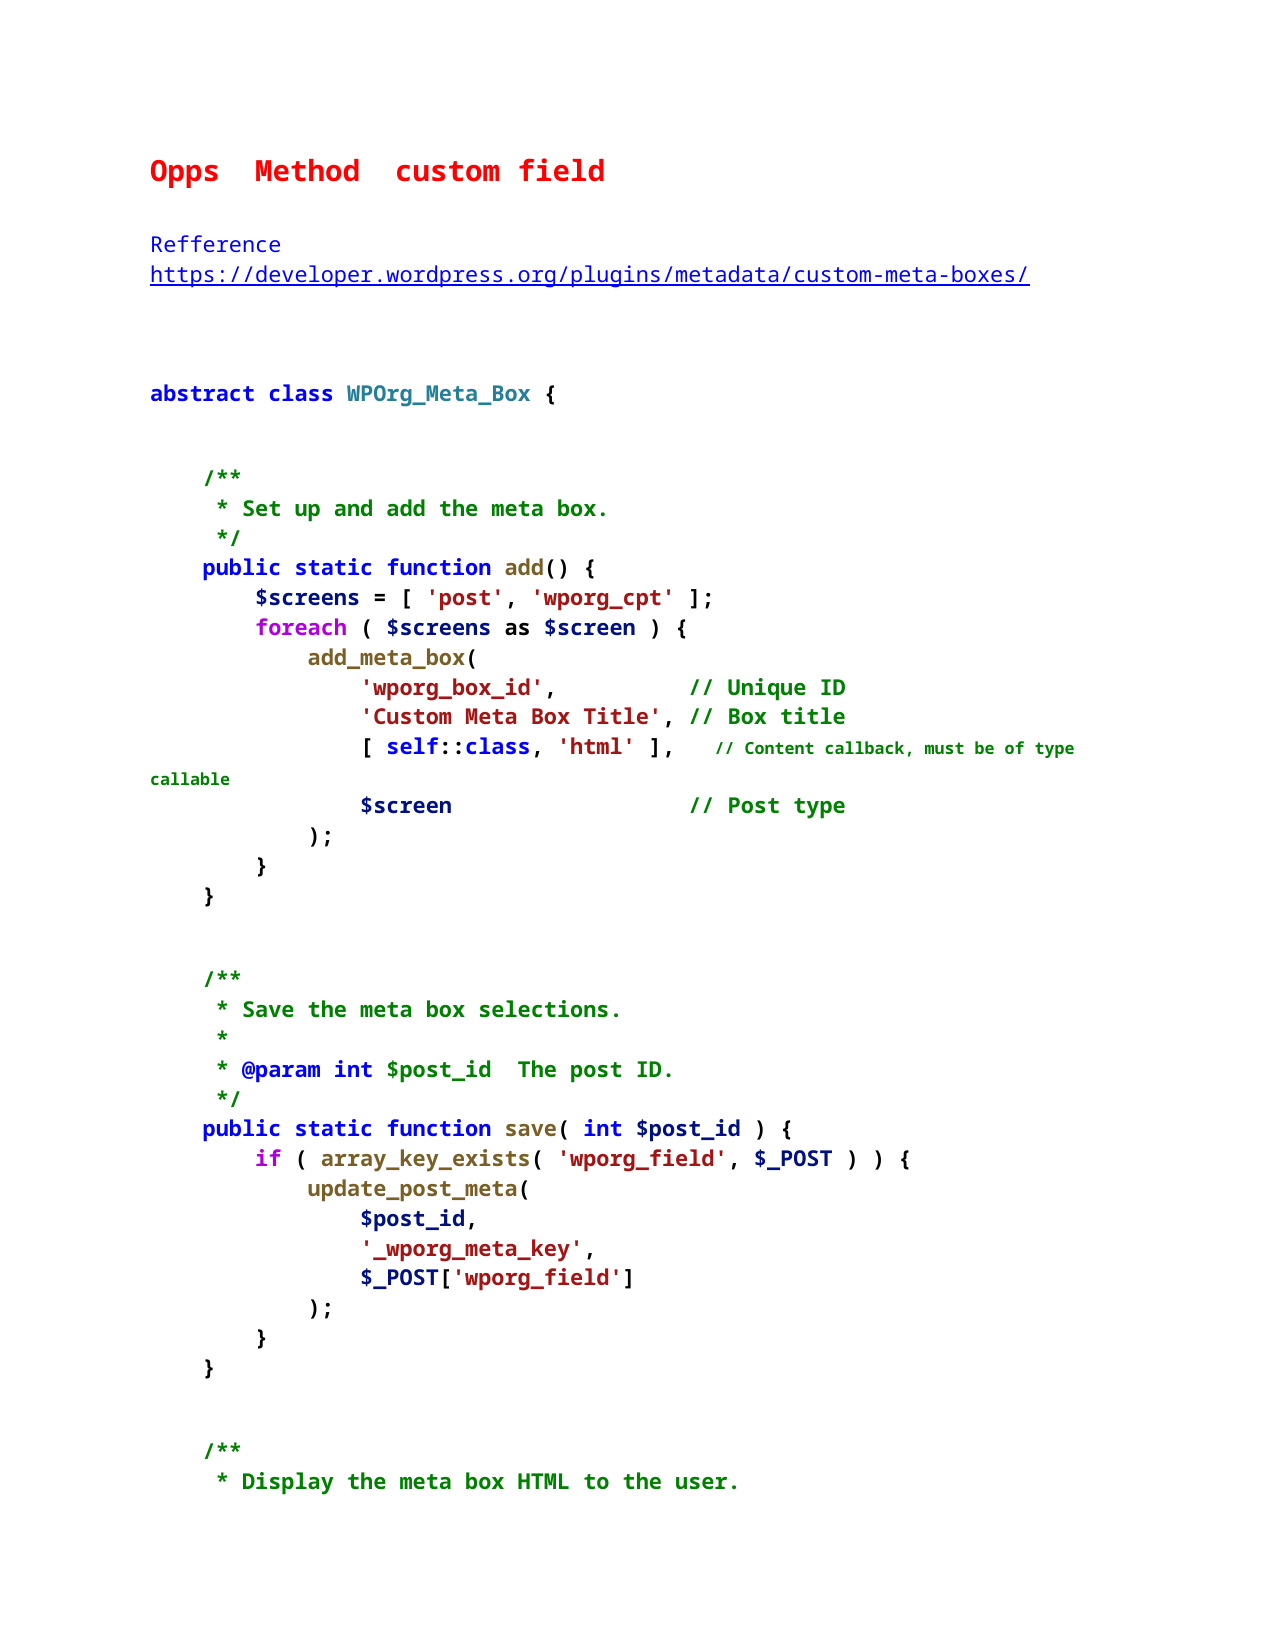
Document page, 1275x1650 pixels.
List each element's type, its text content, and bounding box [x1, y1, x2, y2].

text */ [150, 1084, 1125, 1113]
text $post_id, [150, 1203, 1125, 1233]
text $screen // Post type [150, 791, 1125, 820]
text * [150, 1024, 1125, 1054]
text $_POST['wporg_field'] [150, 1262, 1125, 1292]
text Refference [150, 229, 1125, 259]
text public static function save( int $post_id ) { [150, 1113, 1125, 1143]
text * Display the meta box HTML to the user. [150, 1466, 1125, 1496]
text 'Custom Meta Box Title', // Box title [150, 701, 1125, 731]
text /** [150, 964, 1125, 994]
text ); [150, 1292, 1125, 1322]
text /** [150, 463, 1125, 493]
text } [150, 880, 1125, 910]
text add_meta_box( [150, 642, 1125, 671]
text update_post_meta( [150, 1173, 1125, 1203]
text ); [150, 820, 1125, 850]
text } [150, 850, 1125, 880]
text [ self::class, 'html' ], // Content callback, must be of type callable [150, 731, 1125, 791]
text foreach ( $screens as $screen ) { [150, 612, 1125, 642]
text 'wporg_box_id', // Unique ID [150, 671, 1125, 701]
text /** [150, 1436, 1125, 1466]
text $screens = [ 'post', 'wporg_cpt' ]; [150, 582, 1125, 612]
text abstract class WPOrg_Meta_Box { [150, 378, 1125, 408]
text if ( array_key_exists( 'wporg_field', $_POST ) ) { [150, 1143, 1125, 1173]
text */ [150, 522, 1125, 552]
text https://developer.wordpress.org/plugins/metadata/custom-meta-boxes/ [150, 259, 1125, 289]
text * Save the meta box selections. [150, 994, 1125, 1024]
text Opps Method custom field [150, 150, 1125, 190]
text } [150, 1352, 1125, 1382]
text } [150, 1322, 1125, 1352]
text * @param int $post_id The post ID. [150, 1054, 1125, 1084]
text public static function add() { [150, 552, 1125, 582]
text * Set up and add the meta box. [150, 493, 1125, 522]
text '_wporg_meta_key', [150, 1233, 1125, 1262]
